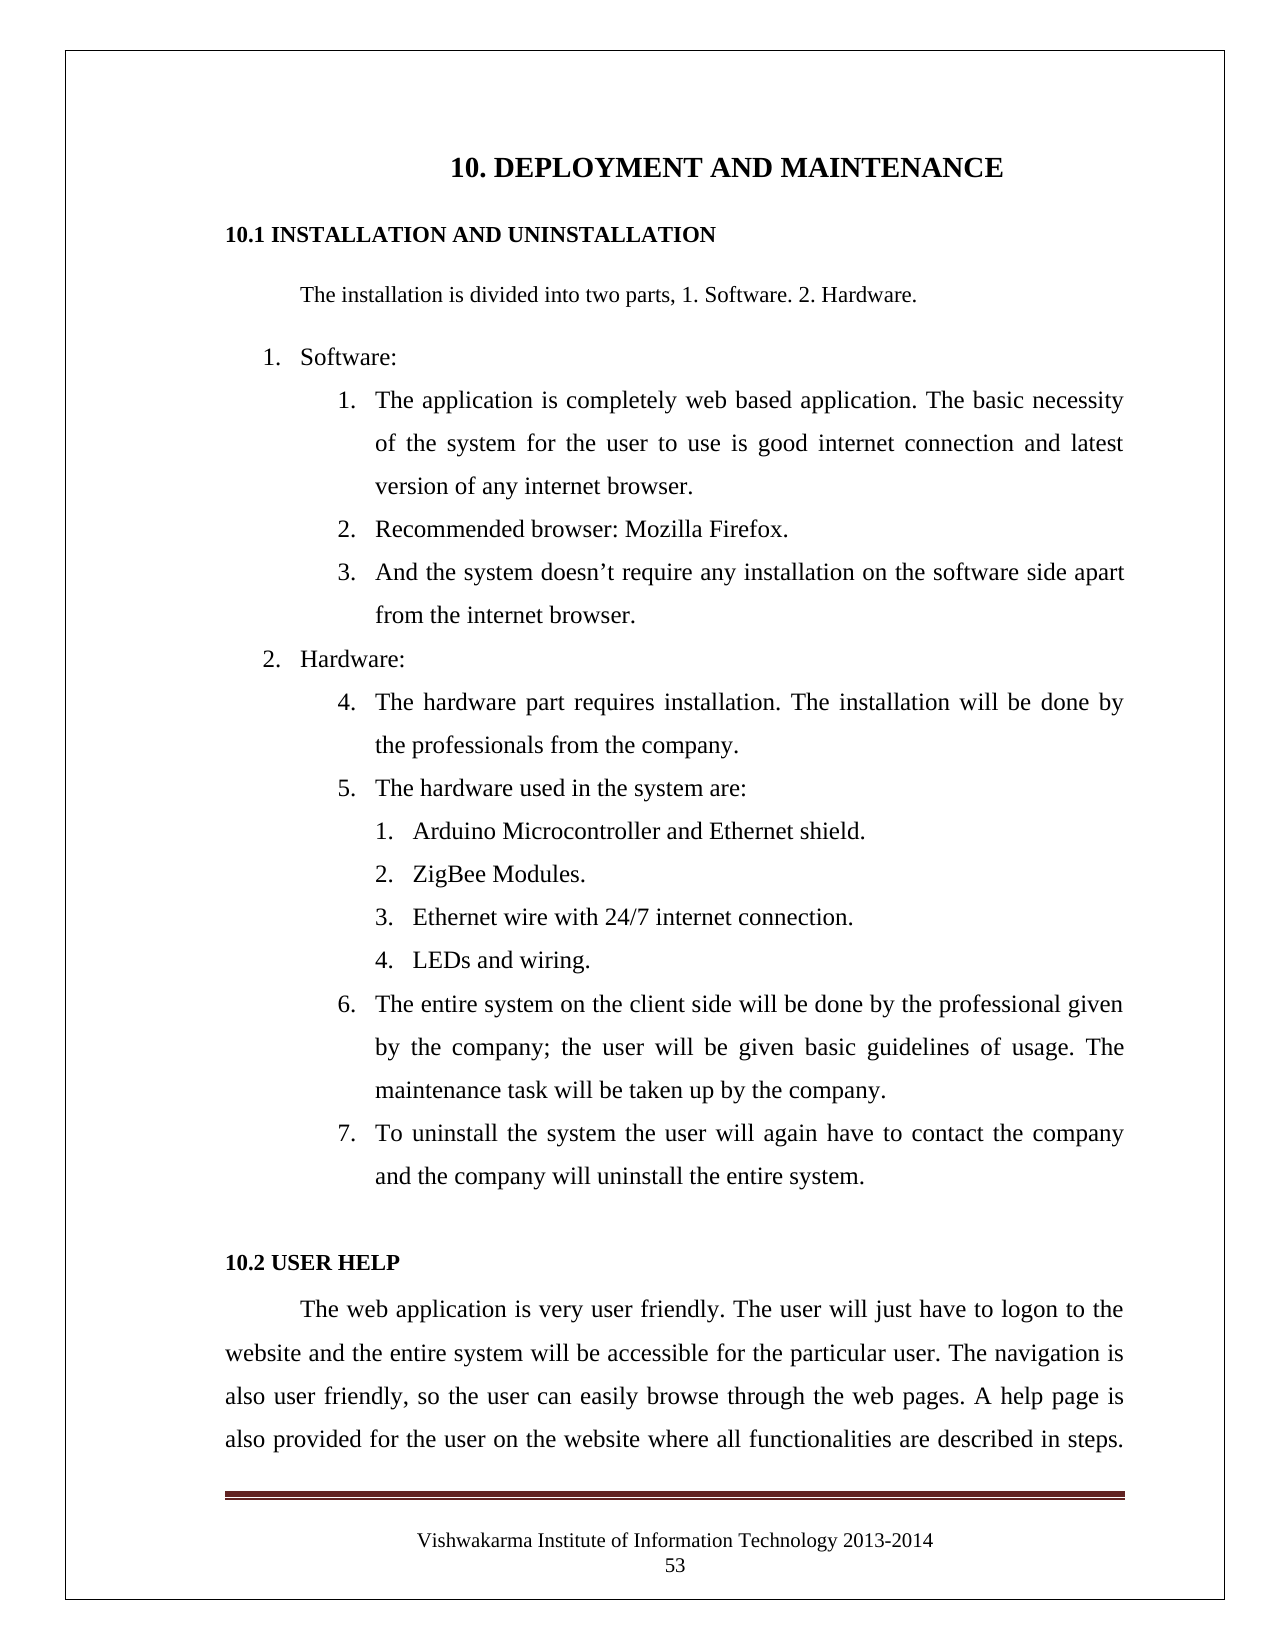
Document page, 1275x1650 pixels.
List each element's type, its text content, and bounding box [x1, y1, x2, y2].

list The hardware part requires installation. The installation will be done by the professionals from the company. [337, 687, 1125, 759]
list To uninstall the system the user will again have to contact the company and the company will uninstall the entire system. [337, 1118, 1125, 1190]
list The application is completely web based application. The basic necessity of the system for the user to use is good internet connection and latest version of any internet browser. [337, 385, 1125, 500]
text 10. DEPLOYMENT AND MAINTENANCE [375, 150, 1125, 183]
text 10.1 INSTALLATION AND UNINSTALLATION [225, 221, 1125, 247]
list Ethernet wire with 24/7 internet connection. [375, 902, 1125, 931]
list And the system doesn’t require any installation on the software side apart from the internet browser. [337, 557, 1125, 629]
text 10.2 USER HELP [225, 1249, 1125, 1276]
list ZigBee Modules. [375, 859, 1125, 888]
text The installation is divided into two parts, 1. Software. 2. Hardware. [225, 281, 1125, 308]
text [225, 1294, 1125, 1453]
list The hardware used in the system are: [337, 773, 1125, 802]
list Recommended browser: Mozilla Firefox. [337, 514, 1125, 543]
list Arduino Microcontroller and Ethernet shield. [375, 816, 1125, 845]
list Software: [262, 342, 1125, 371]
list LEDs and wiring. [375, 946, 1125, 974]
list The entire system on the client side will be done by the professional given by the company; the user will be given basic guidelines of usage. The maintenance task will be taken up by the company. [337, 989, 1125, 1104]
list Hardware: [262, 644, 1125, 672]
